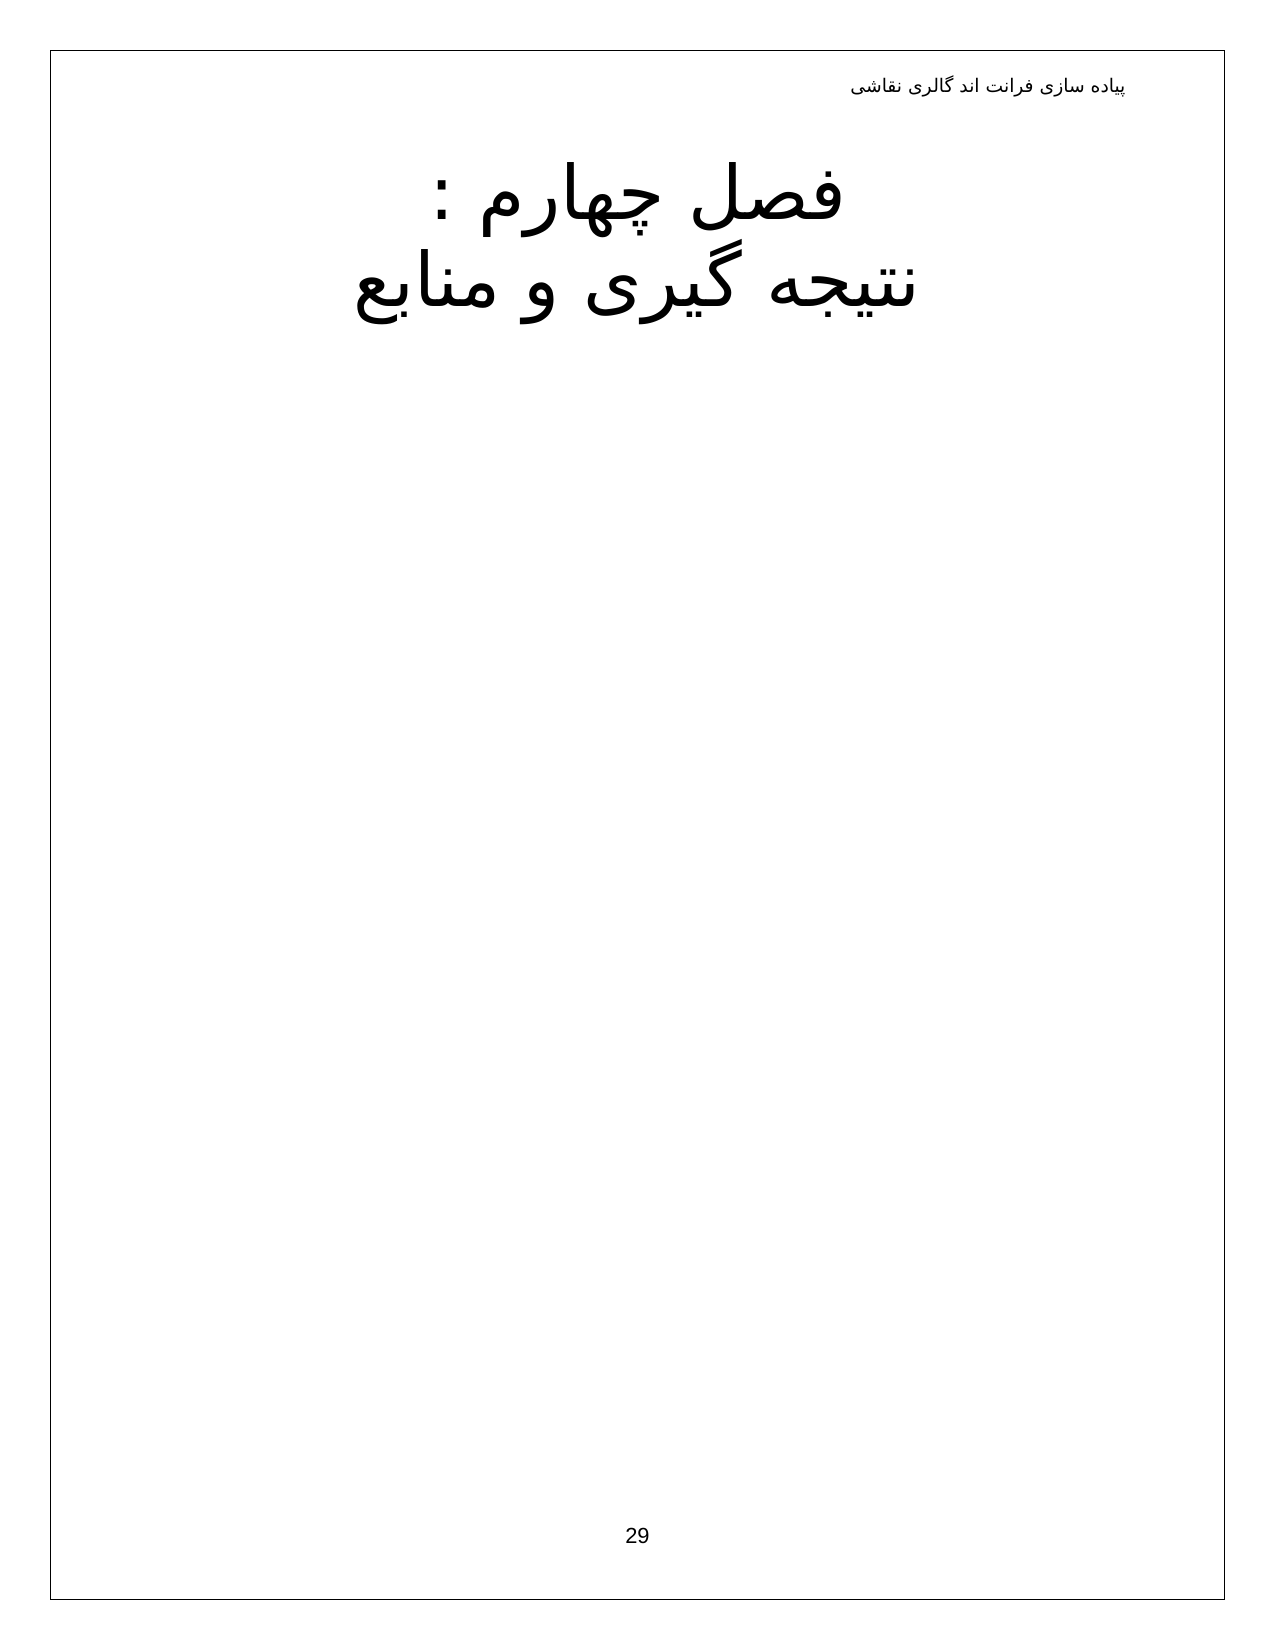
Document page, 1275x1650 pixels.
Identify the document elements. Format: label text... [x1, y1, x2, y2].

text نتیجه گیری و منابع [150, 237, 1125, 324]
text فصل‌ چهارم : [150, 150, 1125, 237]
